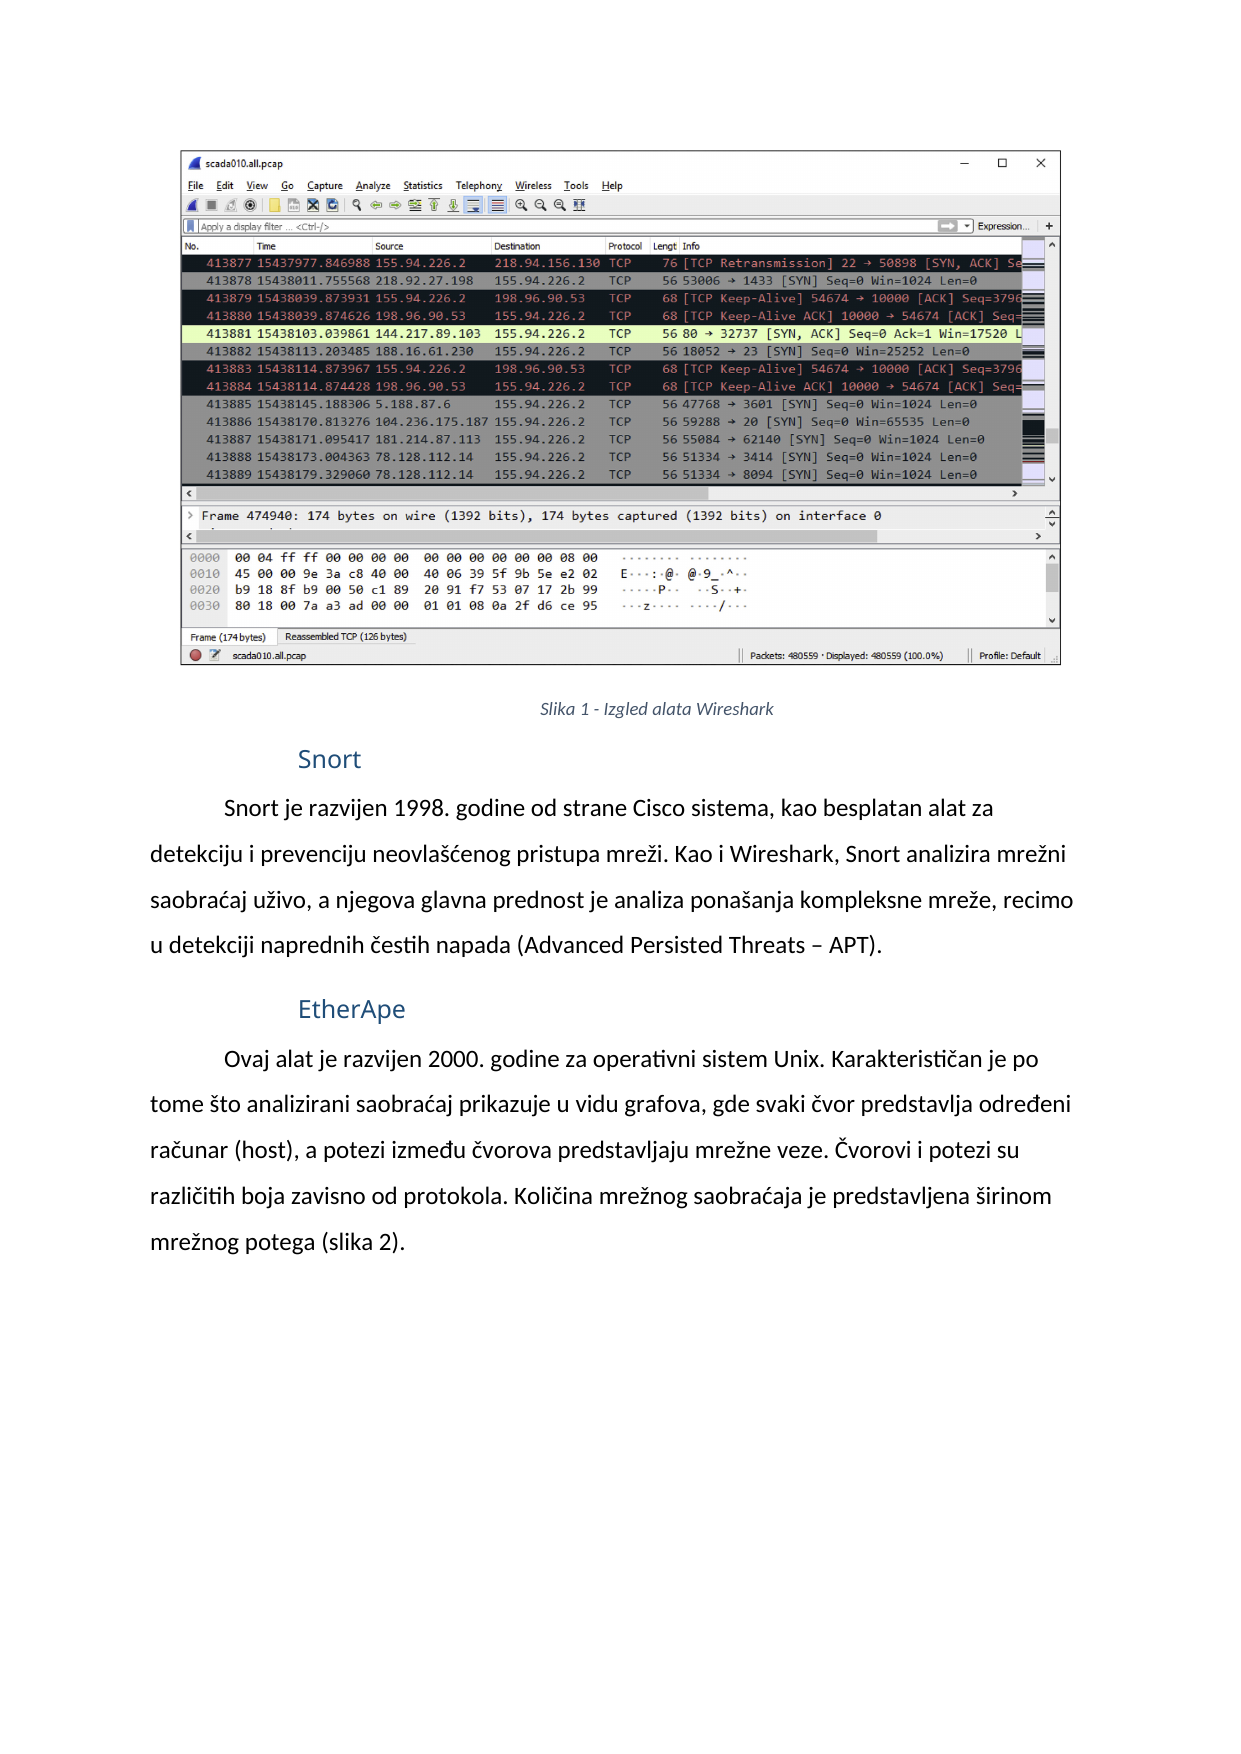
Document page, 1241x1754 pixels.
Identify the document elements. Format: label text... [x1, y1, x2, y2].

subtitle EtherApe [224, 992, 1090, 1026]
text Slika 1 - Izgled alata Wireshark [150, 697, 1090, 720]
text Snort je razvijen 1998. godine od strane Cisco sistema, kao besplatan alat za detekciju i prevenciju neovlašćenog pristupa mreži. Kao i Wireshark, Snort analizira mrežni saobraćaj uživo, a njegova glavna prednost je analiza ponašanja kompleksne mreže, recimo u detekciji naprednih čestih napada (Advanced Persisted Threats – APT). [150, 792, 1090, 960]
text Ovaj alat je razvijen 2000. godine za operativni sistem Unix. Karakterističan je po tome što analizirani saobraćaj prikazuje u vidu grafova, gde svaki čvor predstavlja određeni računar (host), a potezi između čvorova predstavljaju mrežne veze. Čvorovi i potezi su različitih boja zavisno od protokola. Količina mrežnog saobraćaja je predstavljena širinom mrežnog potega (slika 2). [150, 1043, 1090, 1256]
subtitle Snort [224, 741, 1090, 775]
